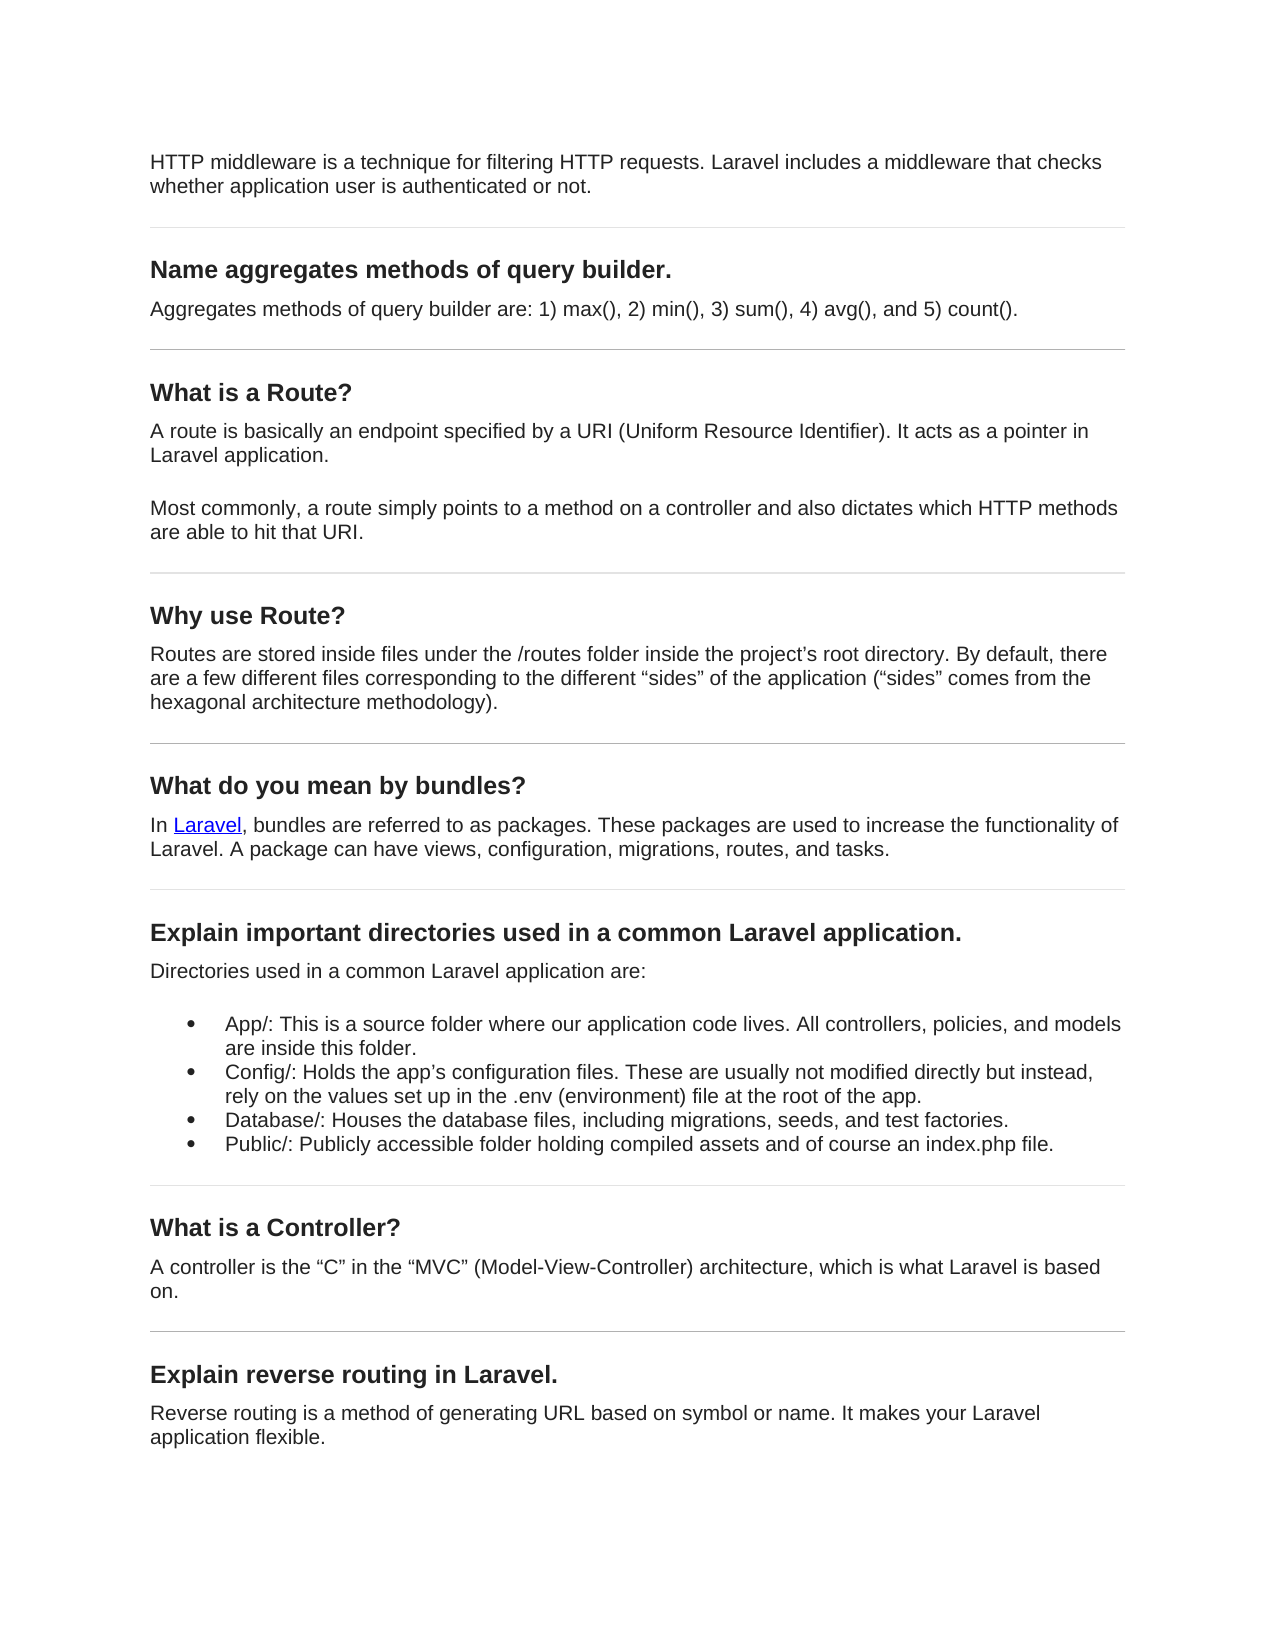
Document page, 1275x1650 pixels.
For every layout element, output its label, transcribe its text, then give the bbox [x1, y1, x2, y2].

text Reverse routing is a method of generating URL based on symbol or name. It makes your Laravel application flexible. [150, 1401, 1125, 1449]
text Directories used in a common Laravel application are: [150, 959, 1125, 983]
text Name aggregates methods of query builder. [150, 255, 1125, 284]
text HTTP middleware is a technique for filtering HTTP requests. Laravel includes a middleware that checks whether application user is authenticated or not. [150, 150, 1125, 198]
list App/: This is a source folder where our application code lives. All controllers, policies, and models are inside this folder. [187, 1012, 1125, 1060]
text A controller is the “C” in the “MVC” (Model-View-Controller) architecture, which is what Laravel is based on. [150, 1254, 1125, 1302]
text In Laravel, bundles are referred to as packages. These packages are used to increase the functionality of Laravel. A package can have views, configuration, migrations, routes, and tasks. [150, 812, 1125, 860]
text What is a Route? [150, 377, 1125, 406]
text Explain important directories used in a common Laravel application. [150, 918, 1125, 946]
text Aggregates methods of query builder are: 1) max(), 2) min(), 3) sum(), 4) avg(), and 5) count(). [150, 296, 1125, 320]
text Most commonly, a route simply points to a method on a controller and also dictates which HTTP methods are able to hit that URI. [150, 496, 1125, 544]
text What is a Controller? [150, 1213, 1125, 1242]
list Config/: Holds the app’s configuration files. These are usually not modified directly but instead, rely on the values set up in the .env (environment) file at the root of the app. [187, 1060, 1125, 1108]
text Why use Route? [150, 601, 1125, 630]
text What do you mean by bundles? [150, 771, 1125, 800]
list Public/: Publicly accessible folder holding compiled assets and of course an index.php file. [187, 1132, 1125, 1156]
text Routes are stored inside files under the /routes folder inside the project’s root directory. By default, there are a few different files corresponding to the different “sides” of the application (“sides” comes from the hexagonal architecture methodology). [150, 642, 1125, 714]
text Explain reverse routing in Laravel. [150, 1360, 1125, 1388]
text A route is basically an endpoint specified by a URI (Uniform Resource Identifier). It acts as a pointer in Laravel application. [150, 419, 1125, 467]
list Database/: Houses the database files, including migrations, seeds, and test factories. [187, 1108, 1125, 1132]
